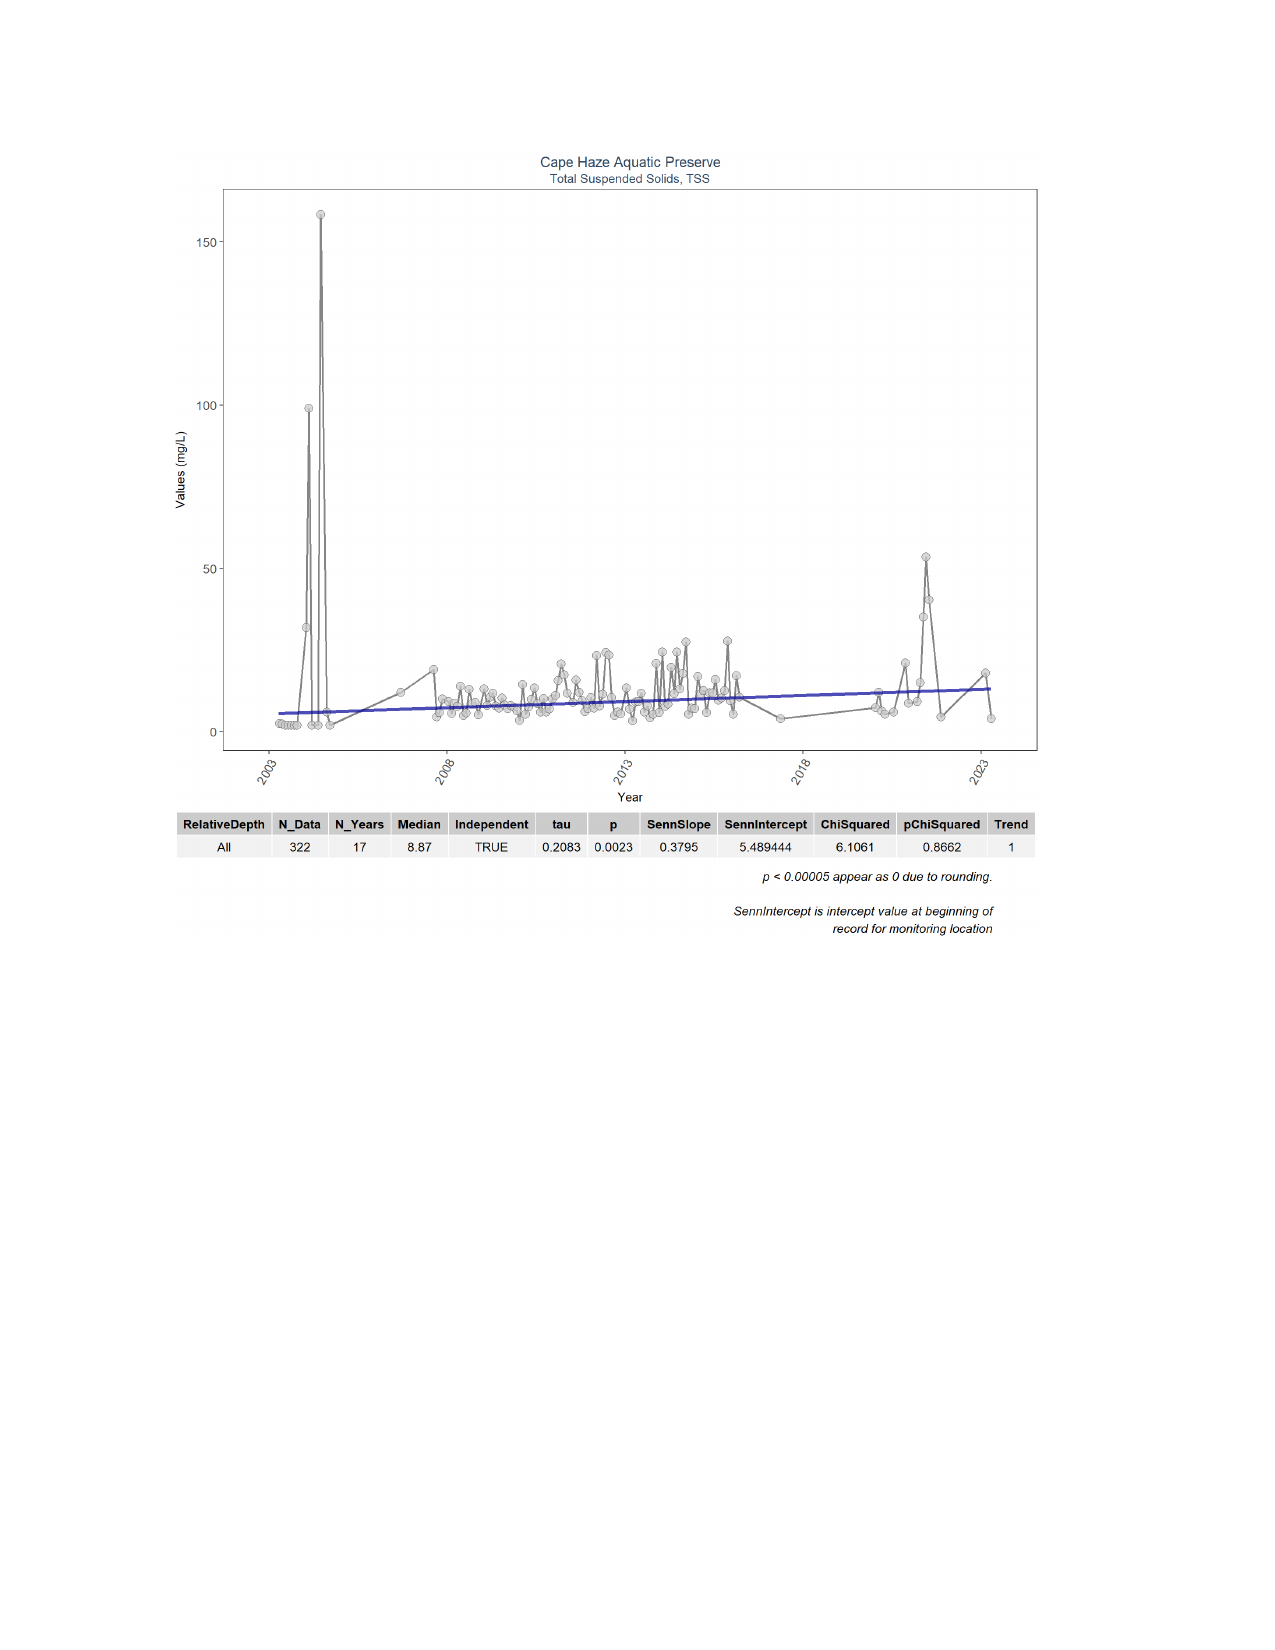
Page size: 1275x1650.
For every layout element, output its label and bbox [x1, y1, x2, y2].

picture [168, 150, 1044, 938]
